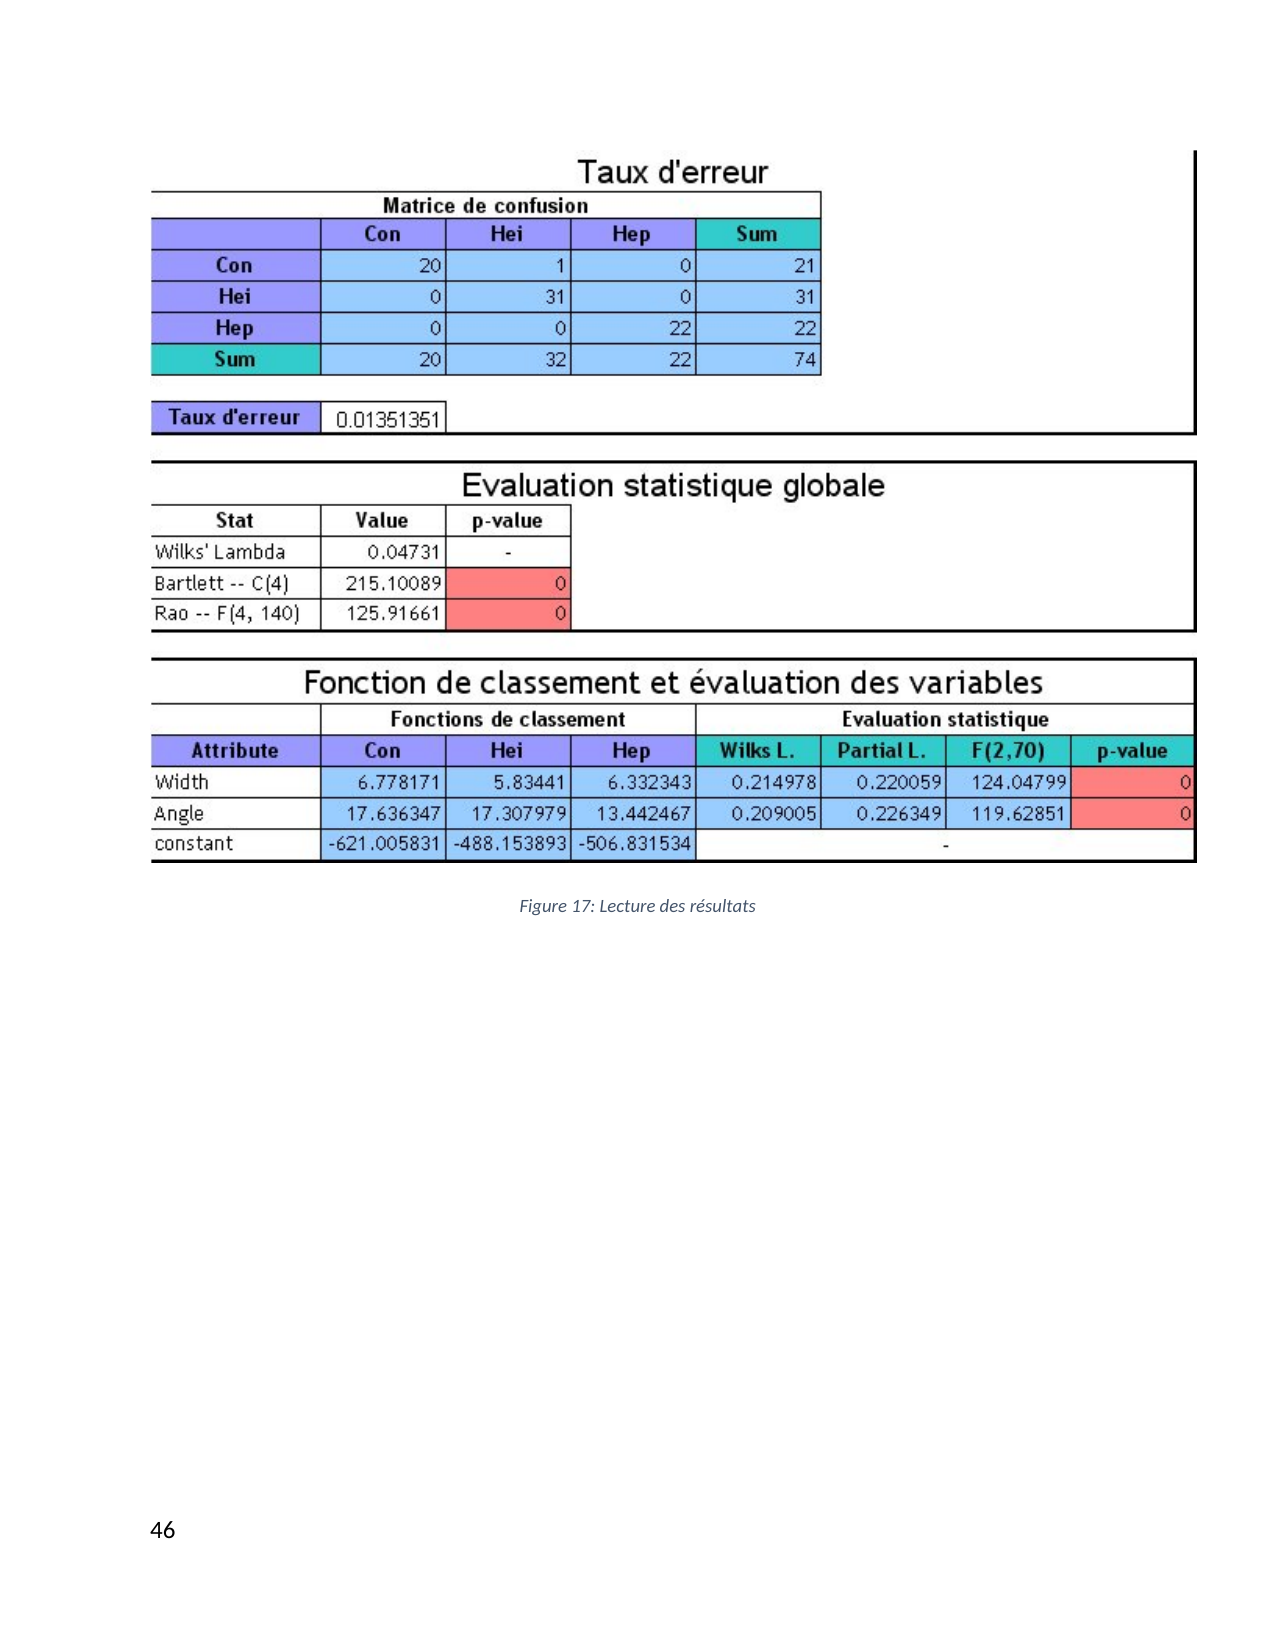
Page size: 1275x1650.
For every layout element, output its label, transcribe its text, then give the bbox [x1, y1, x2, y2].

text Figure 17: Lecture des résultats [150, 894, 1125, 917]
picture [150, 150, 1197, 863]
